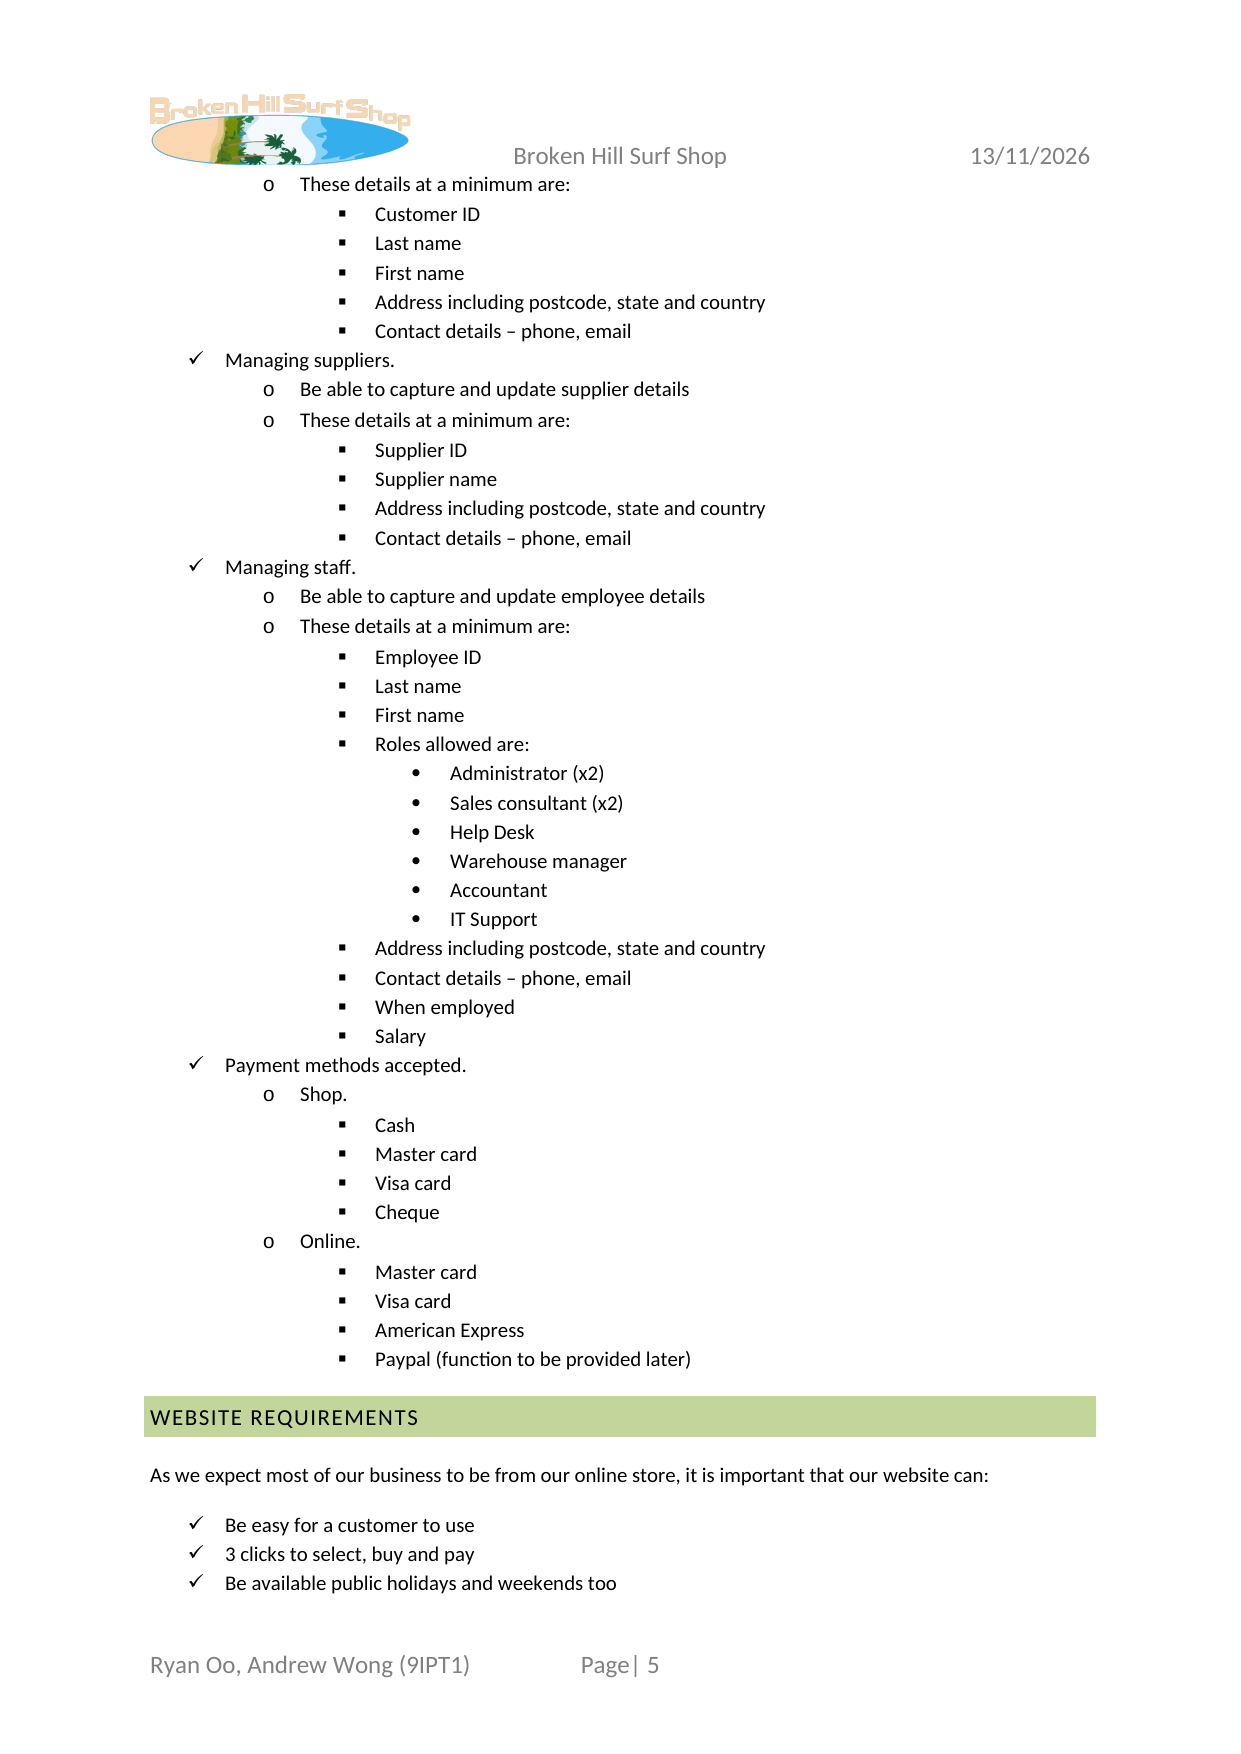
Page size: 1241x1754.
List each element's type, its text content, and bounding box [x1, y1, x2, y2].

list Managing staff. [187, 554, 1090, 579]
text As we expect most of our business to be from our online store, it is important that our website can: [150, 1462, 1090, 1487]
list These details at a minimum are: [262, 407, 1090, 433]
list Supplier name [337, 466, 1090, 492]
list Roles allowed are: [337, 731, 1090, 757]
list Be available public holidays and weekends too [187, 1570, 1090, 1596]
list Address including postcode, state and country [337, 496, 1090, 521]
list First name [337, 702, 1090, 728]
list Help Desk [412, 819, 1090, 844]
list Employee ID [337, 644, 1090, 669]
list Cheque [337, 1199, 1090, 1225]
list Address including postcode, state and country [337, 289, 1090, 314]
list Payment methods accepted. [187, 1052, 1090, 1078]
list Customer ID [337, 201, 1090, 227]
list Contact details – phone, email [337, 525, 1090, 550]
subtitle Website requirements [150, 1403, 1090, 1431]
list Supplier ID [337, 437, 1090, 463]
list Shop. [262, 1081, 1090, 1108]
list Be easy for a customer to use [187, 1512, 1090, 1537]
list Salary [337, 1023, 1090, 1048]
list Administrator (x2) [412, 761, 1090, 786]
list Sales consultant (x2) [412, 790, 1090, 815]
list Contact details – phone, email [337, 965, 1090, 990]
list Managing suppliers. [187, 347, 1090, 373]
list Warehouse manager [412, 848, 1090, 873]
list Be able to capture and update employee details [262, 583, 1090, 609]
list Paypal (function to be provided later) [337, 1346, 1090, 1372]
list Master card [337, 1141, 1090, 1166]
list Last name [337, 673, 1090, 698]
list Master card [337, 1259, 1090, 1284]
list IT Support [412, 906, 1090, 932]
list Accountant [412, 877, 1090, 903]
list Be able to capture and update supplier details [262, 376, 1090, 403]
list American Express [337, 1317, 1090, 1343]
list When employed [337, 994, 1090, 1019]
list 3 clicks to select, buy and pay [187, 1541, 1090, 1567]
list First name [337, 260, 1090, 285]
list These details at a minimum are: [262, 613, 1090, 640]
list These details at a minimum are: [262, 171, 1090, 197]
list Online. [262, 1228, 1090, 1255]
list Visa card [337, 1288, 1090, 1313]
list Contact details – phone, email [337, 318, 1090, 343]
list Cash [337, 1112, 1090, 1137]
list Visa card [337, 1170, 1090, 1196]
list Last name [337, 231, 1090, 256]
list Address including postcode, state and country [337, 936, 1090, 961]
